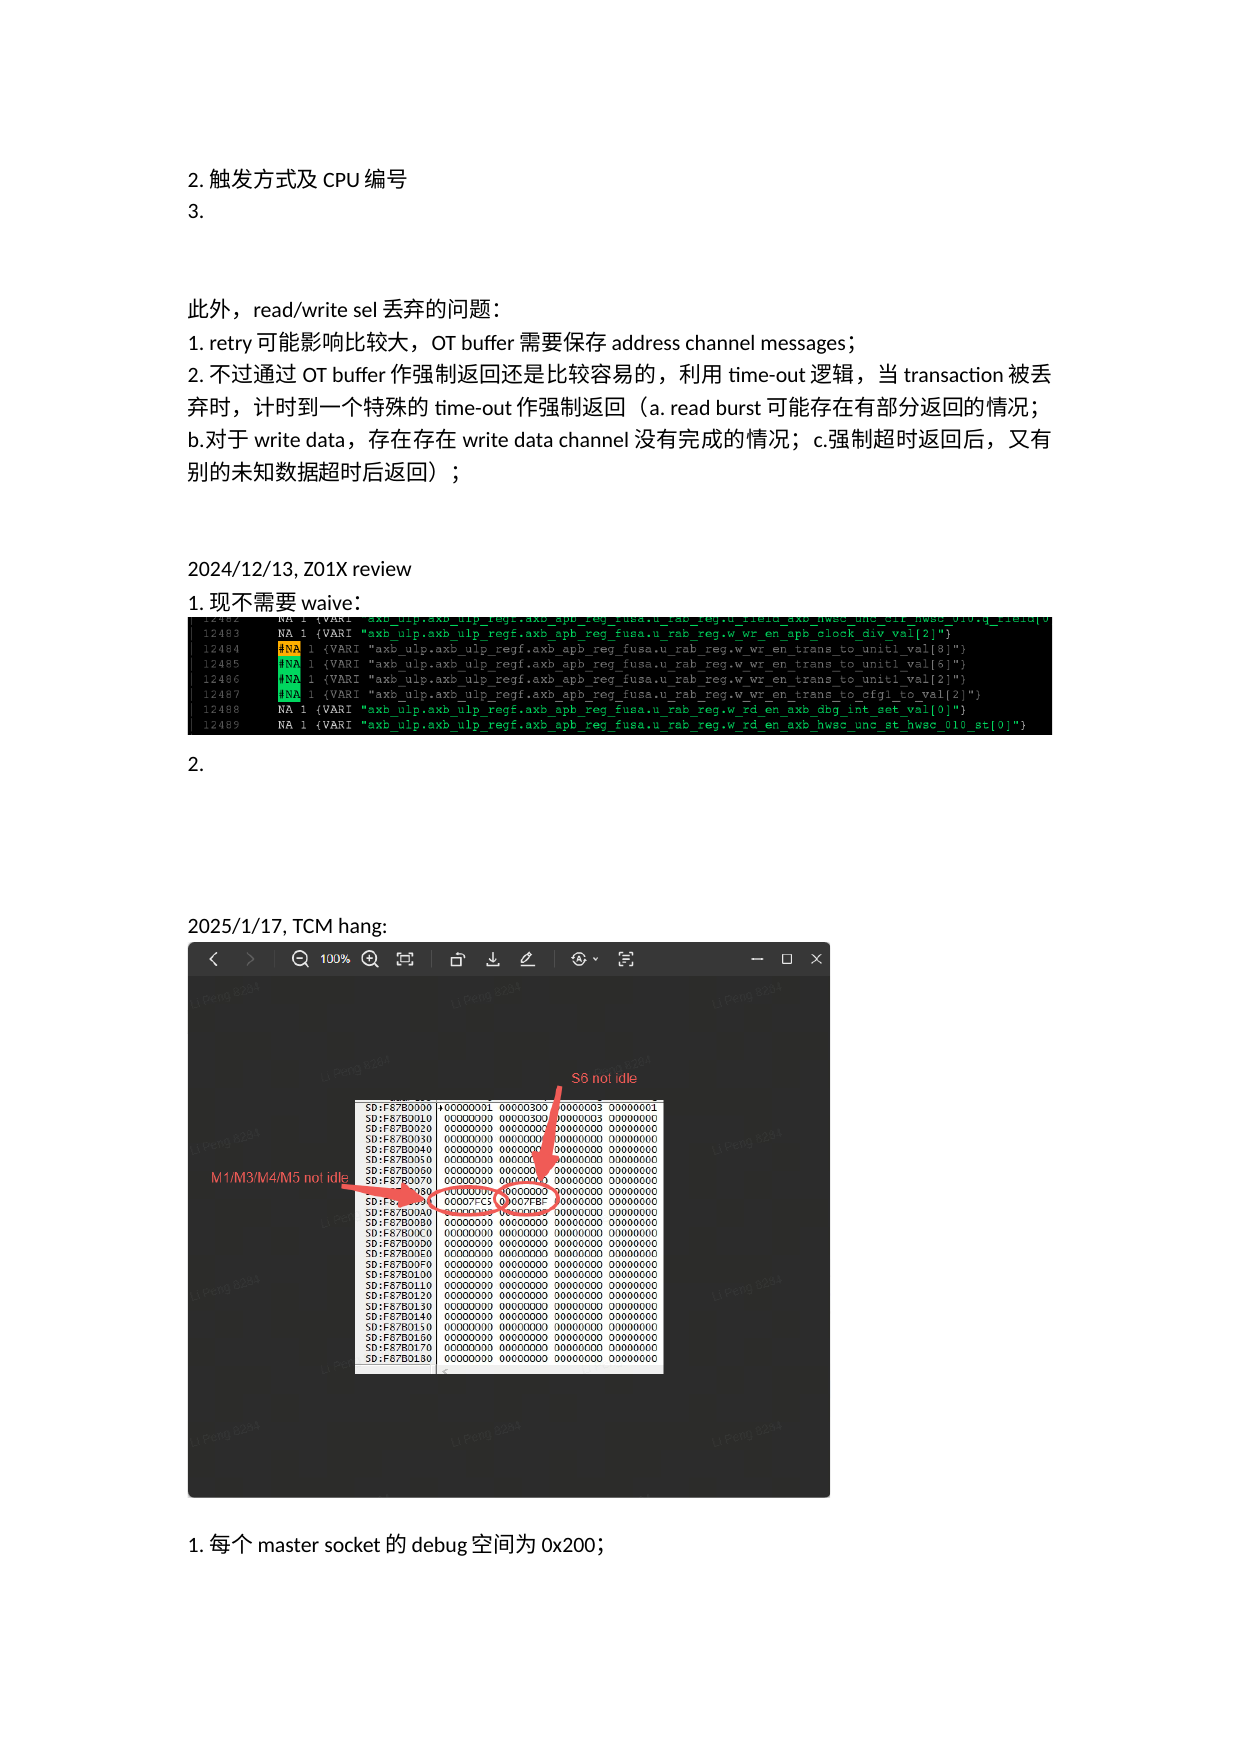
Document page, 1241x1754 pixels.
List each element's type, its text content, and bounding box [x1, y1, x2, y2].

list 此外，read/write sel丢弃的问题： [187, 292, 1053, 324]
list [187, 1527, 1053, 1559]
list retry可能影响比较大，OT buffer需要保存 address channel messages； [187, 324, 1053, 357]
list 触发方式及CPU编号 [187, 162, 1053, 194]
picture [187, 617, 1053, 735]
picture [187, 942, 831, 1498]
list 现不需要waive： [187, 584, 1053, 617]
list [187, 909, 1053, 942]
list 不过通过OT buffer作强制返回还是比较容易的，利用time-out逻辑，当transaction被丢弃时，计时到一个特殊的time-out作强制返回（a. read burst可能存在有部分返回的情况；b.对于write data，存在存在write data channel没有完成的情况；c.强制超时返回后，又有别的未知数据超时后返回）； [187, 357, 1053, 487]
list 2024/12/13, Z01X review [187, 552, 1053, 584]
